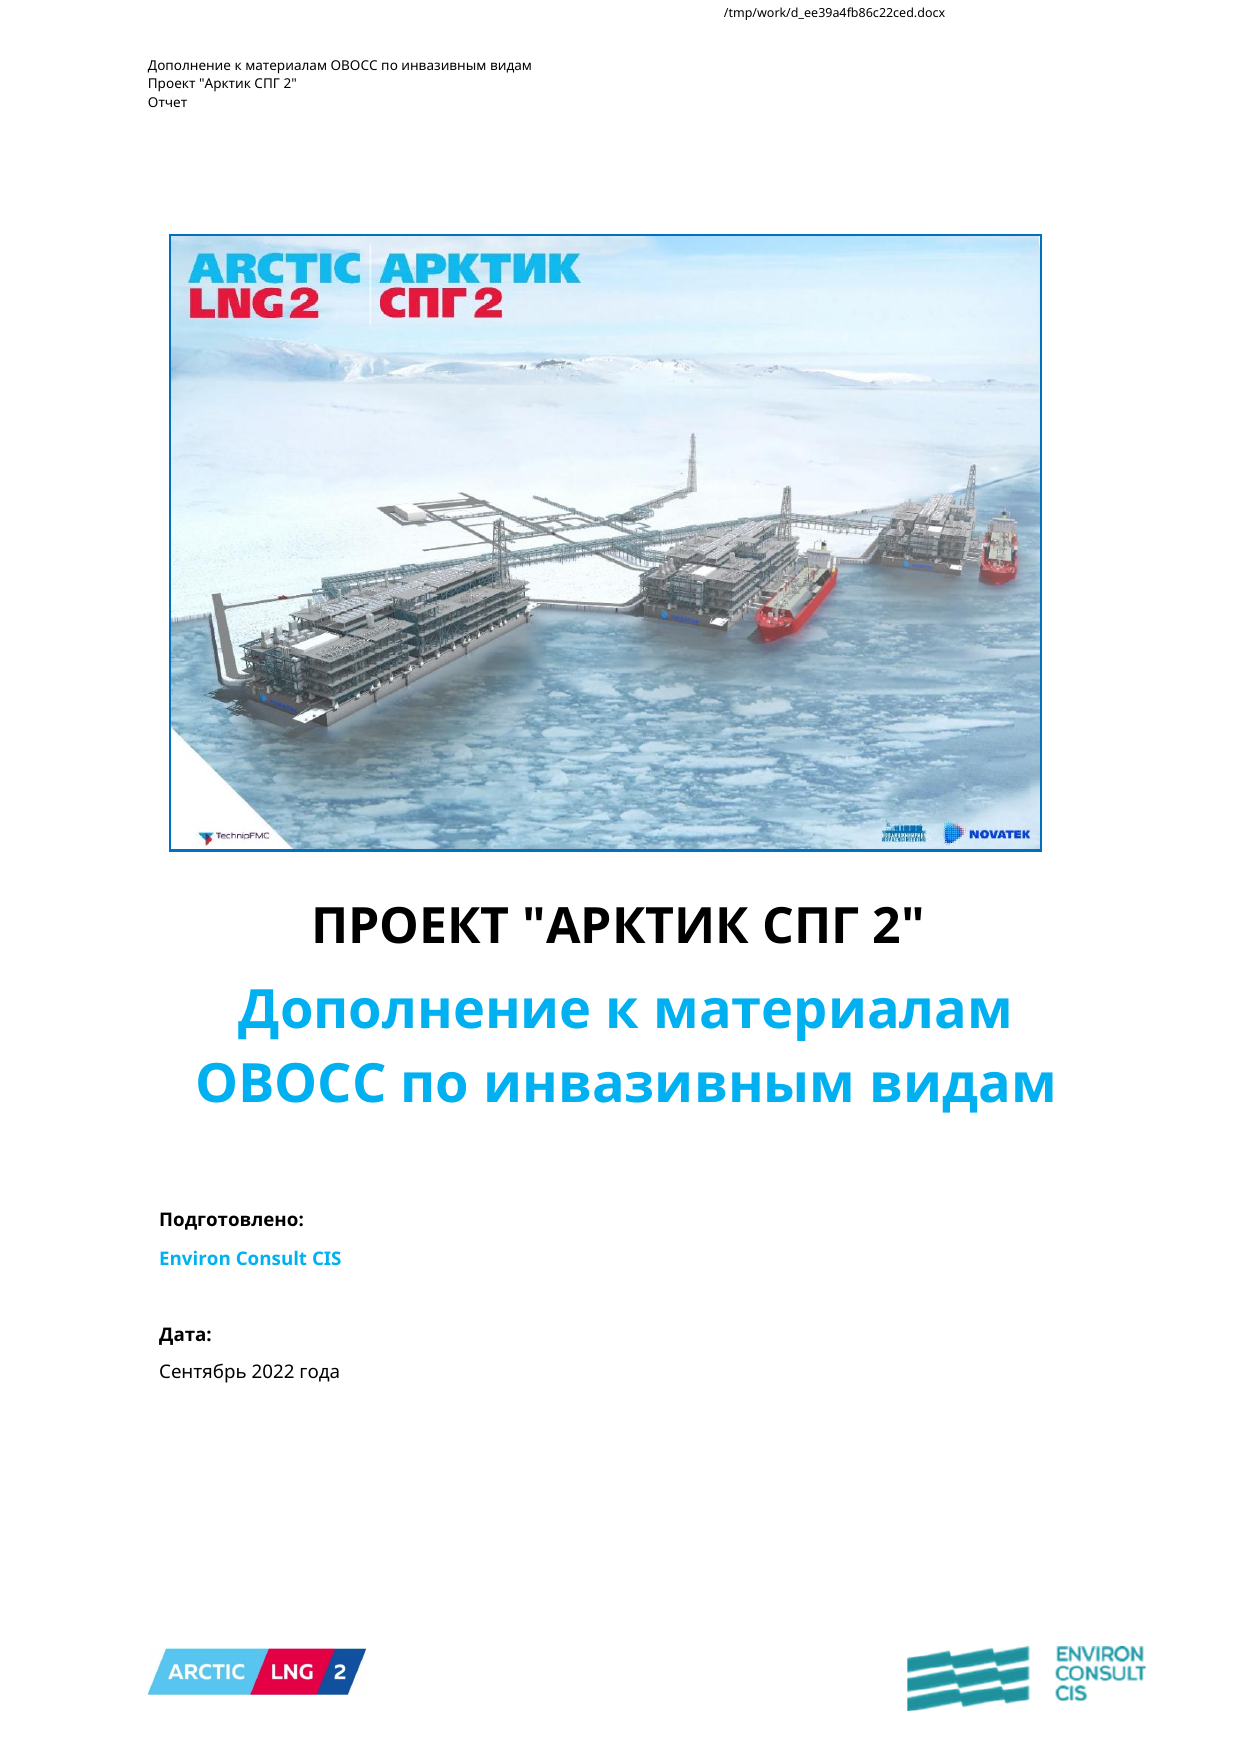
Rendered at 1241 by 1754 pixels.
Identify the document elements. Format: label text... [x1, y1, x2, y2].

table_cell Проект "Арктик СПГ 2" Дополнение к материалам ОВОСС по инвазивным видам [148, 890, 1152, 1182]
picture [171, 236, 1040, 849]
picture [907, 1646, 1146, 1711]
table_header [148, 215, 1152, 890]
picture [147, 1648, 366, 1695]
table_cell Подготовлено: Environ Consult CIS Дата: Сентябрь 2022 года [148, 1183, 1152, 1397]
